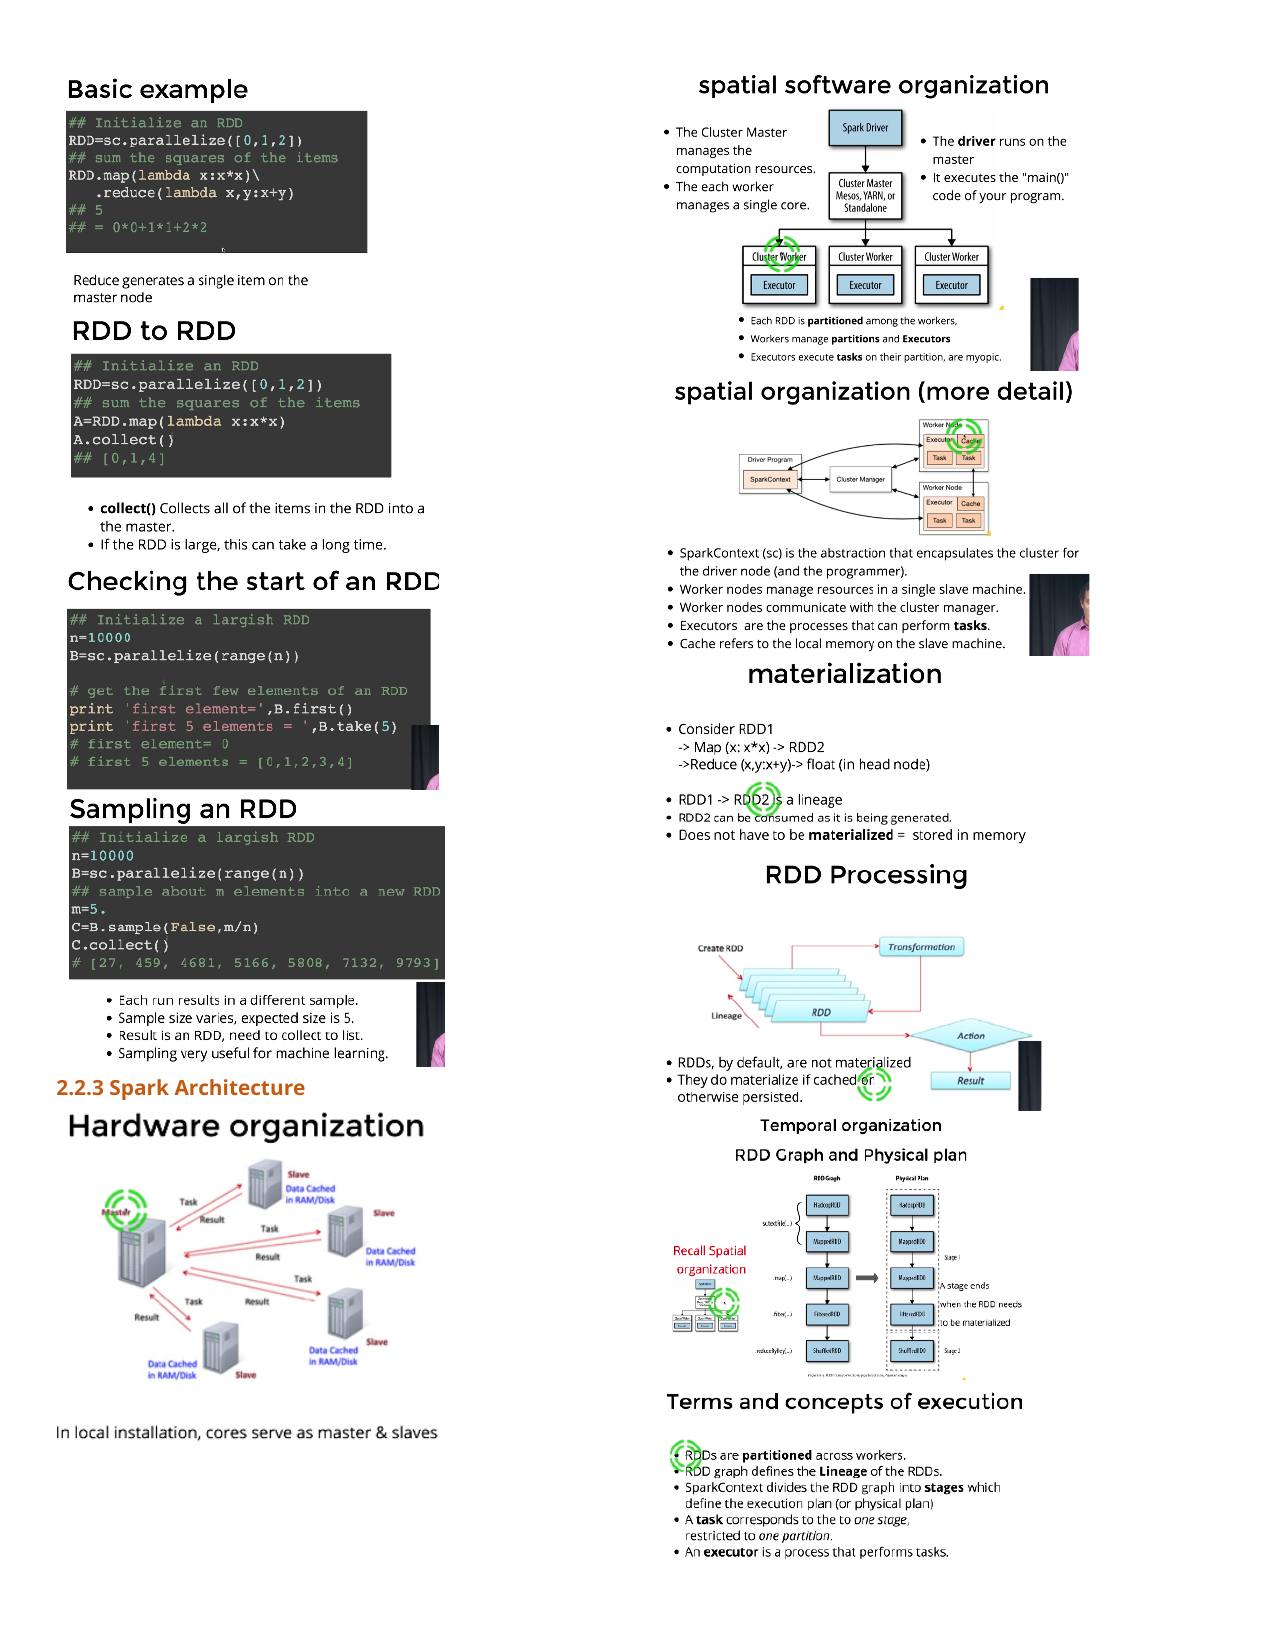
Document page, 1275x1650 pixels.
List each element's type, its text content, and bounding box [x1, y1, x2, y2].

subtitle 2.2.3 Spark Architecture [56, 1073, 628, 1101]
